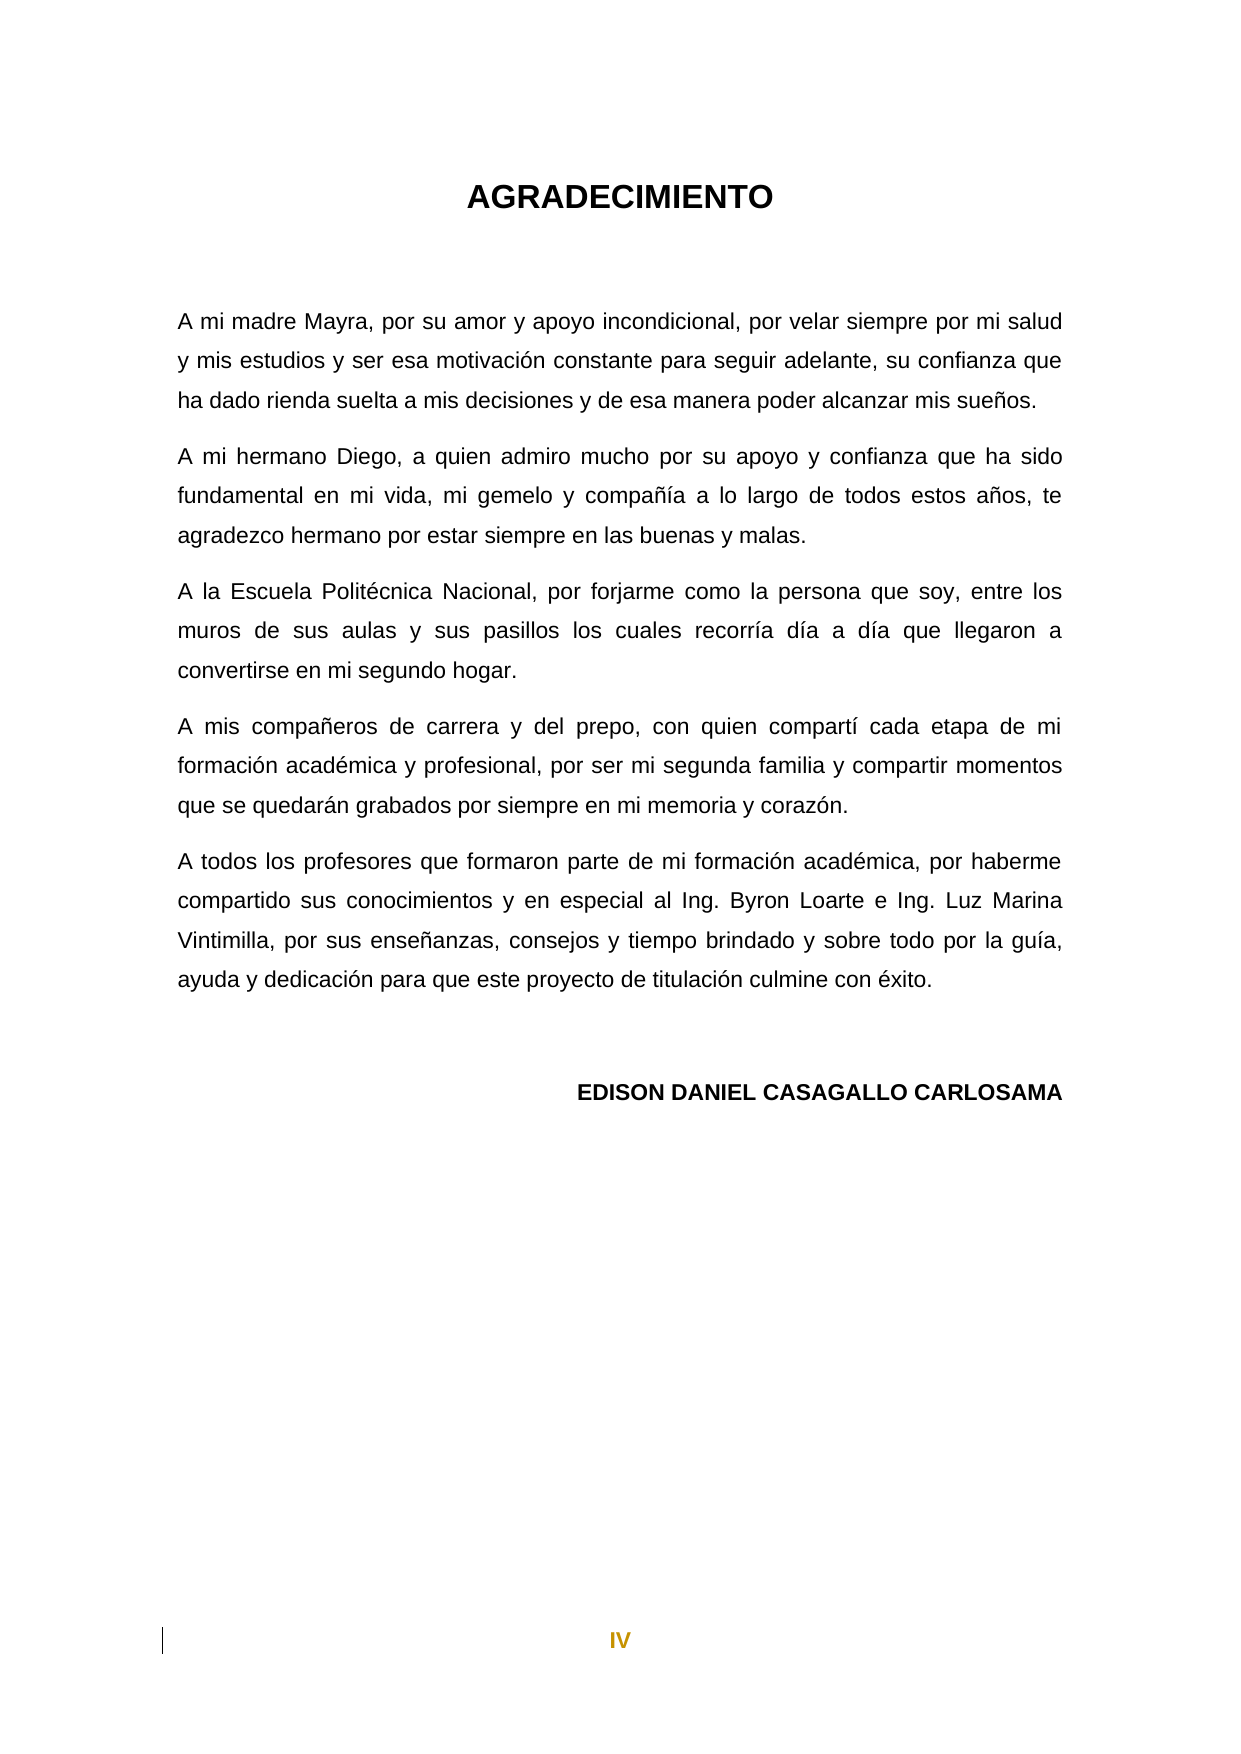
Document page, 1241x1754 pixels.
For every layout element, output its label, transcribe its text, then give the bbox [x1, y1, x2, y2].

text A todos los profesores que formaron parte de mi formación académica, por haberme compartido sus conocimientos y en especial al Ing. Byron Loarte e Ing. Luz Marina Vintimilla, por sus enseñanzas, consejos y tiempo brindado y sobre todo por la guía, ayuda y dedicación para que este proyecto de titulación culmine con éxito. [177, 848, 1063, 993]
text A mis compañeros de carrera y del prepo, con quien compartí cada etapa de mi formación académica y profesional, por ser mi segunda familia y compartir momentos que se quedarán grabados por siempre en mi memoria y corazón. [177, 713, 1063, 818]
text AGRADECIMIENTO [177, 177, 1063, 216]
text EDISON DANIEL CASAGALLO CARLOSAMA [177, 1079, 1063, 1105]
text A mi hermano Diego, a quien admiro mucho por su apoyo y confianza que ha sido fundamental en mi vida, mi gemelo y compañía a lo largo de todos estos años, te agradezco hermano por estar siempre en las buenas y malas. [177, 443, 1063, 548]
text A la Escuela Politécnica Nacional, por forjarme como la persona que soy, entre los muros de sus aulas y sus pasillos los cuales recorría día a día que llegaron a convertirse en mi segundo hogar. [177, 578, 1063, 683]
text A mi madre Mayra, por su amor y apoyo incondicional, por velar siempre por mi salud y mis estudios y ser esa motivación constante para seguir adelante, su confianza que ha dado rienda suelta a mis decisiones y de esa manera poder alcanzar mis sueños. [177, 308, 1063, 413]
